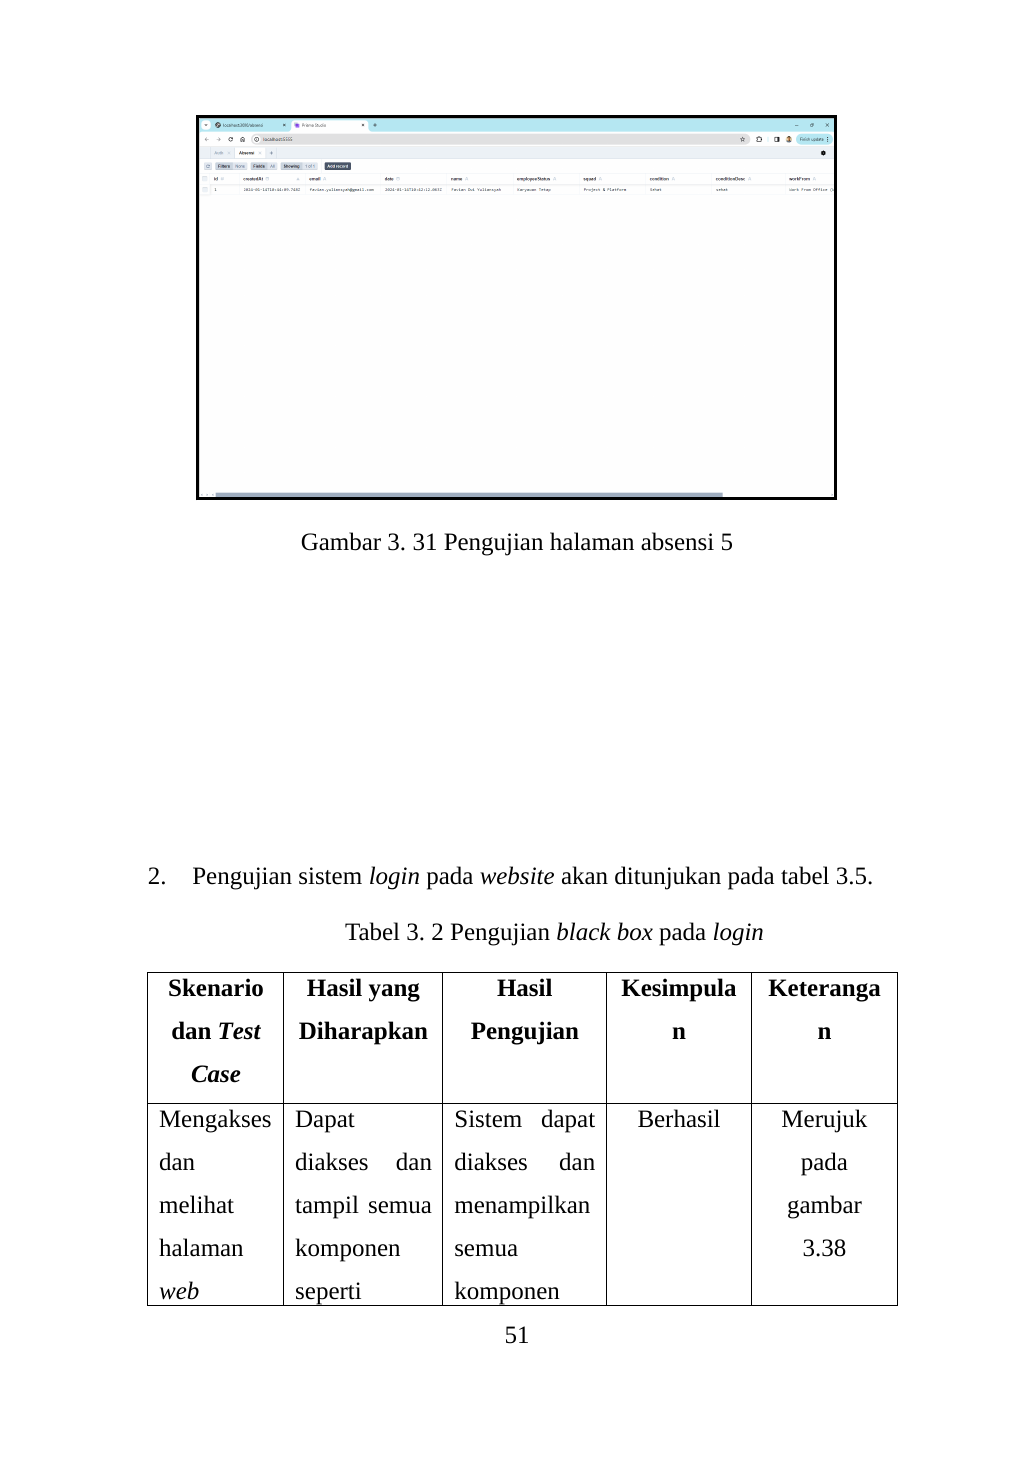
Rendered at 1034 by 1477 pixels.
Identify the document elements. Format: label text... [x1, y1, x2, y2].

table_header Hasil yang Diharapkan [284, 973, 442, 1103]
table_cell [148, 1104, 283, 1305]
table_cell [284, 1104, 442, 1305]
table_cell Berhasil [607, 1104, 751, 1305]
table_header Hasil Pengujian [443, 973, 606, 1103]
table_header Kesimpulan [607, 973, 751, 1103]
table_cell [752, 1104, 897, 1305]
picture [199, 118, 834, 497]
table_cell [443, 1104, 606, 1305]
table_header Keterangan [752, 973, 897, 1103]
table_header Skenario dan Test Case [148, 973, 283, 1103]
list Pengujian sistem login pada website akan ditunjukan pada tabel 3.5. [148, 861, 886, 890]
